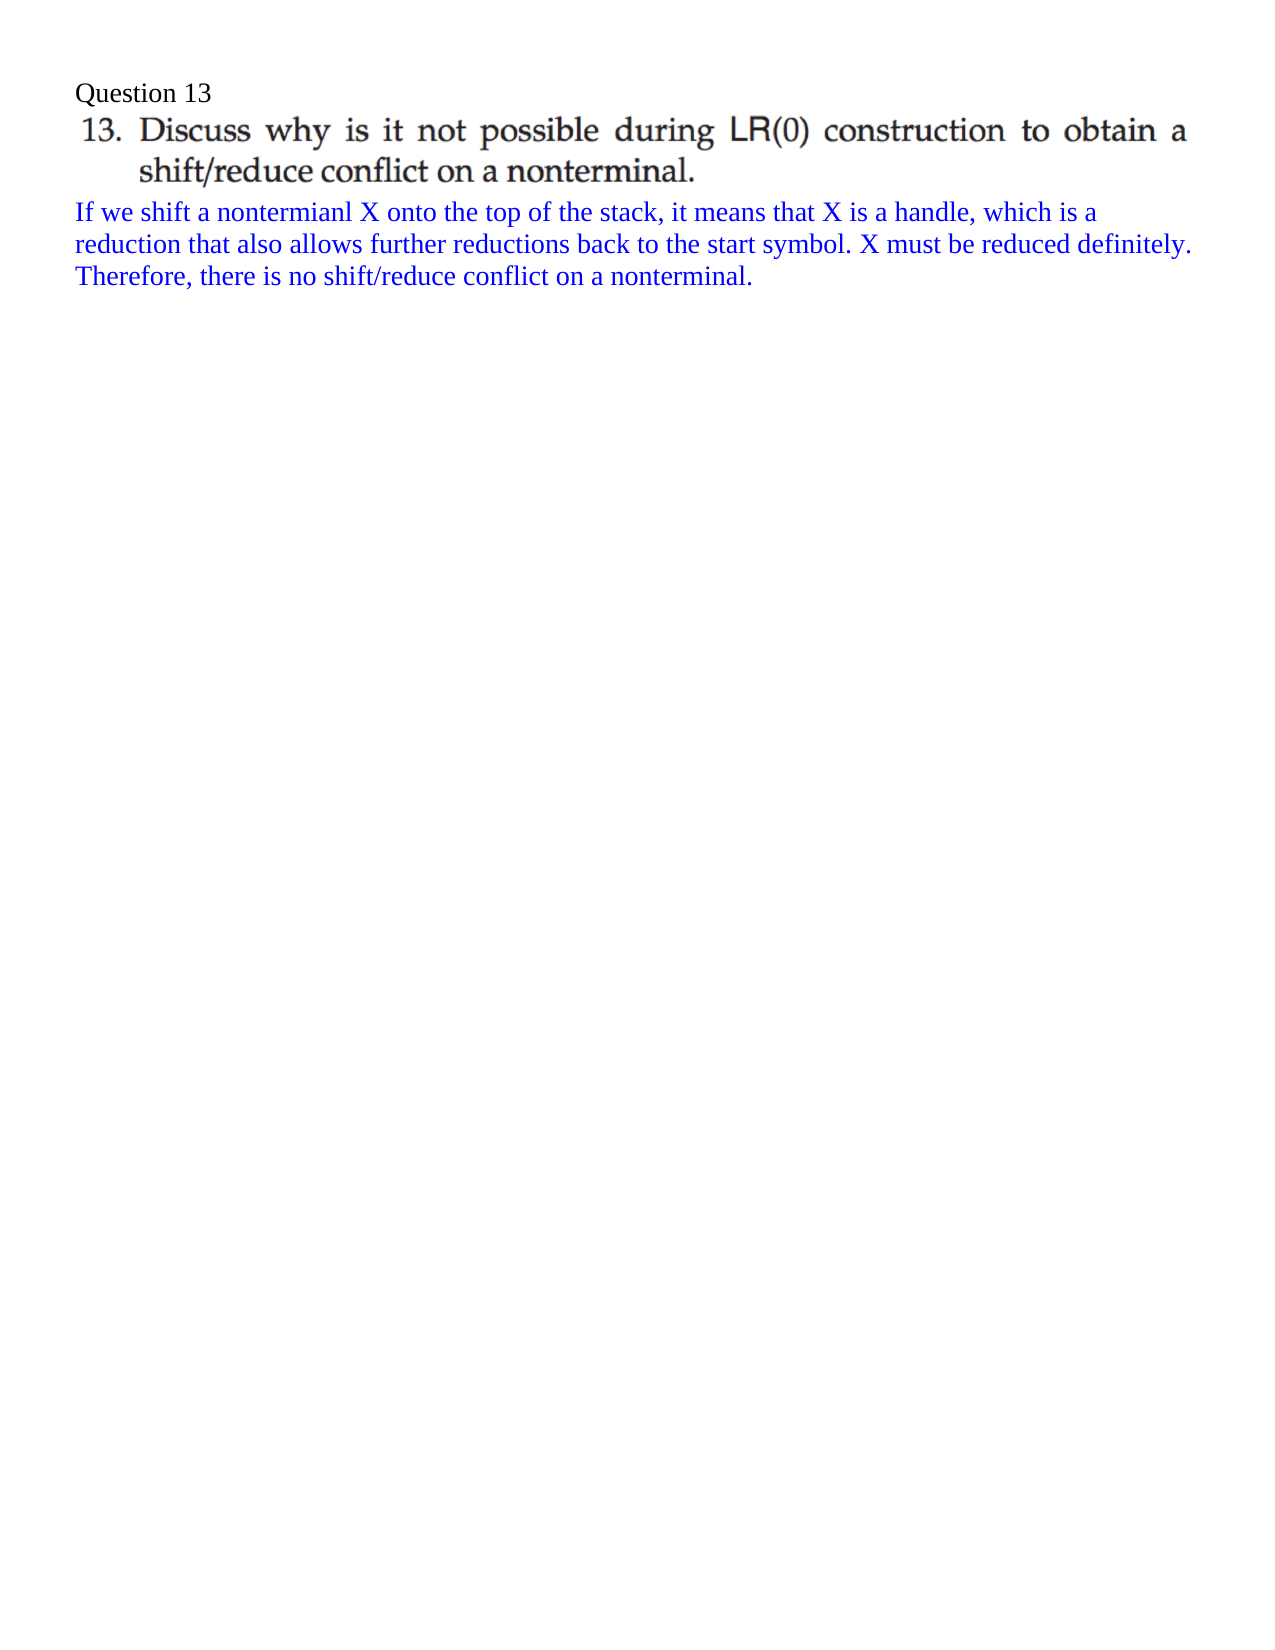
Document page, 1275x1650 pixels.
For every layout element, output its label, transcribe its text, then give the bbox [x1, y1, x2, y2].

text Question 13 [75, 76, 1200, 108]
text If we shift a nontermianl X onto the top of the stack, it means that X is a handle, which is a reduction that also allows further reductions back to the start symbol. X must be reduced definitely. Therefore, there is no shift/reduce conflict on a nonterminal. [75, 195, 1200, 292]
picture [75, 108, 1200, 195]
